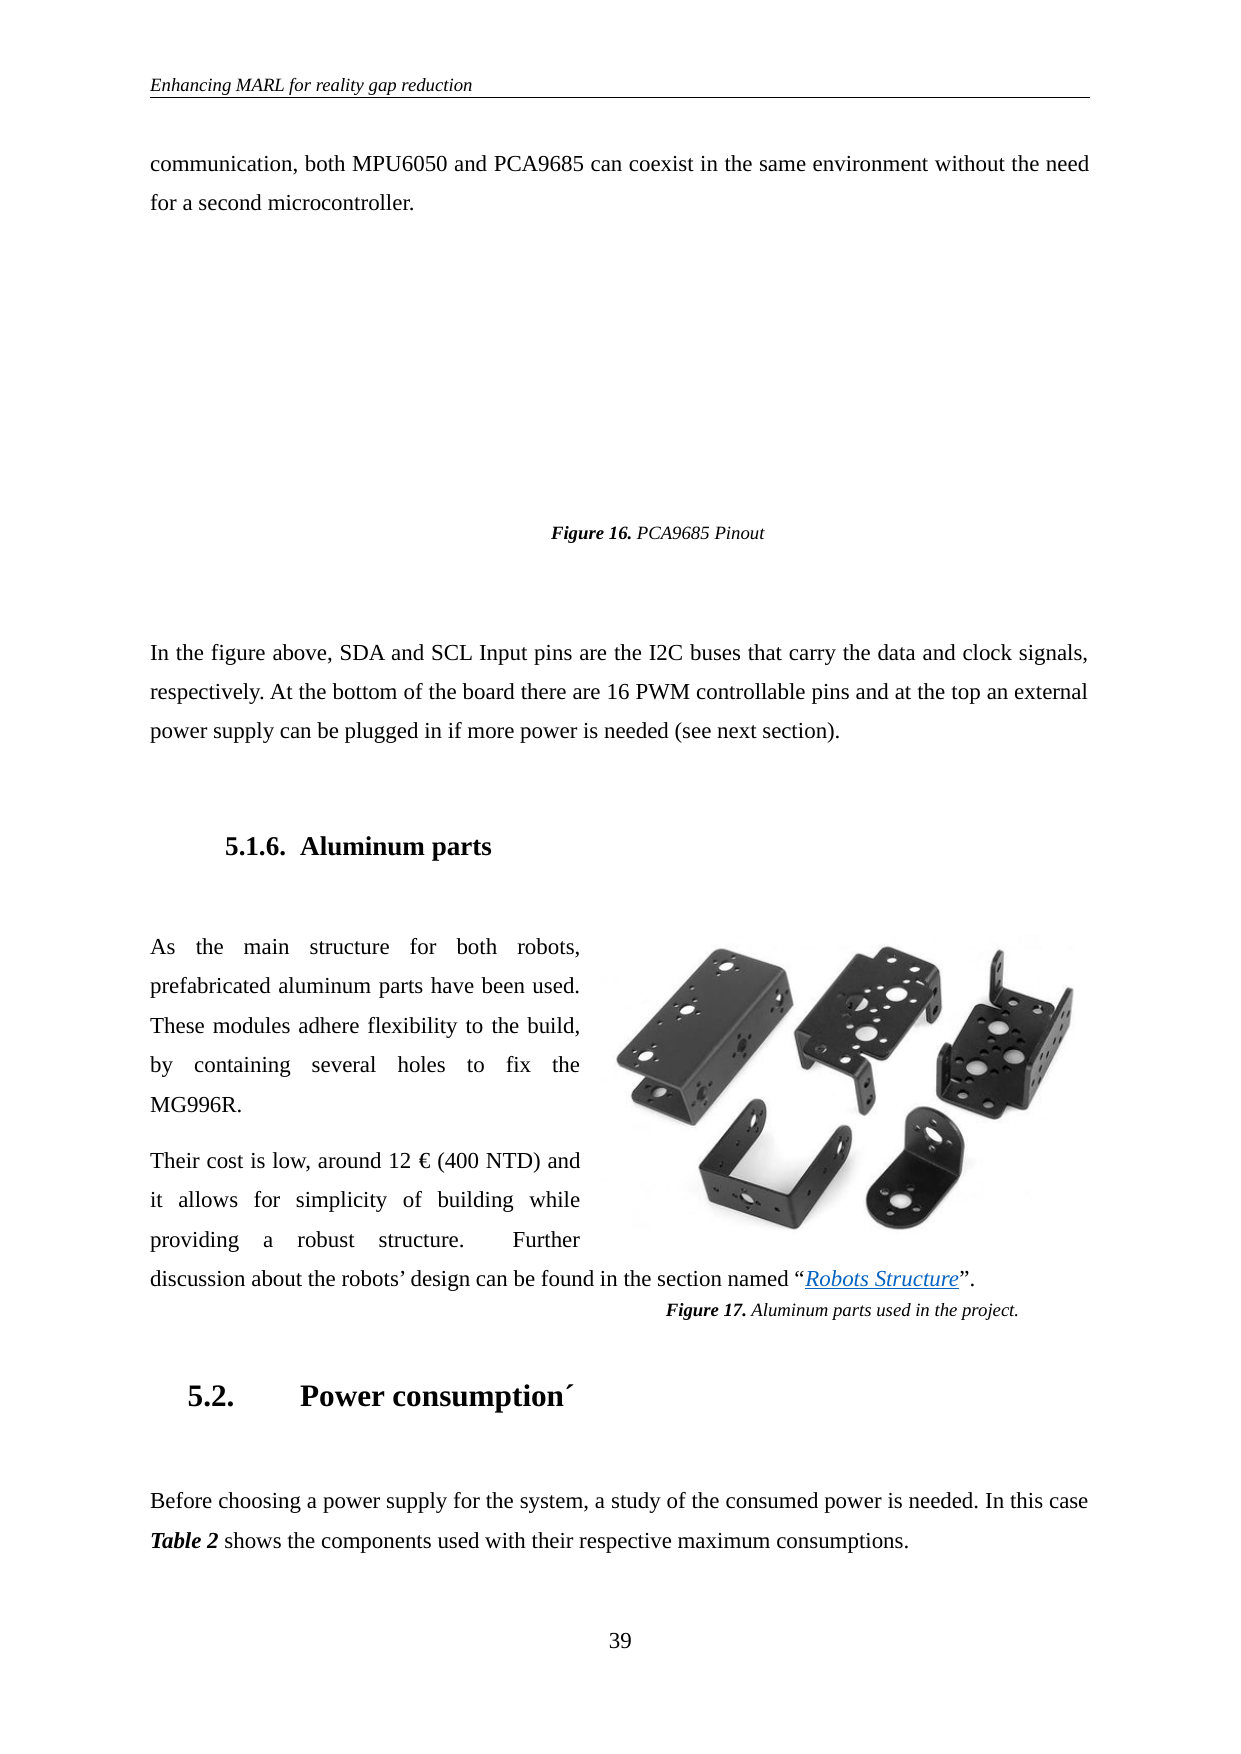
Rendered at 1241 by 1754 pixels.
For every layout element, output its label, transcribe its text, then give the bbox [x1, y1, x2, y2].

text Their cost is low, around 12 € (400 NTD) and it allows for simplicity of building while providing a robust structure. Further discussion about the robots’ design can be found in the section named “Robots Structure”. [150, 1147, 1090, 1292]
text In the figure above, SDA and SCL Input pins are the I2C buses that carry the data and clock signals, respectively. At the bottom of the board there are 16 PWM controllable pins and at the top an external power supply can be plugged in if more power is needed (see next section). [150, 639, 1090, 744]
text Before choosing a power supply for the system, a study of the consumed power is needed. In this case Table 2 shows the components used with their respective maximum consumptions. [150, 1487, 1090, 1553]
picture [599, 935, 1087, 1237]
text As the main structure for both robots, prefabricated aluminum parts have been used. These modules adhere flexibility to the build, by containing several holes to fix the MG996R. [150, 933, 1090, 1117]
subtitle Power consumption´ [187, 1377, 1090, 1413]
subtitle Aluminum parts [225, 830, 1090, 861]
